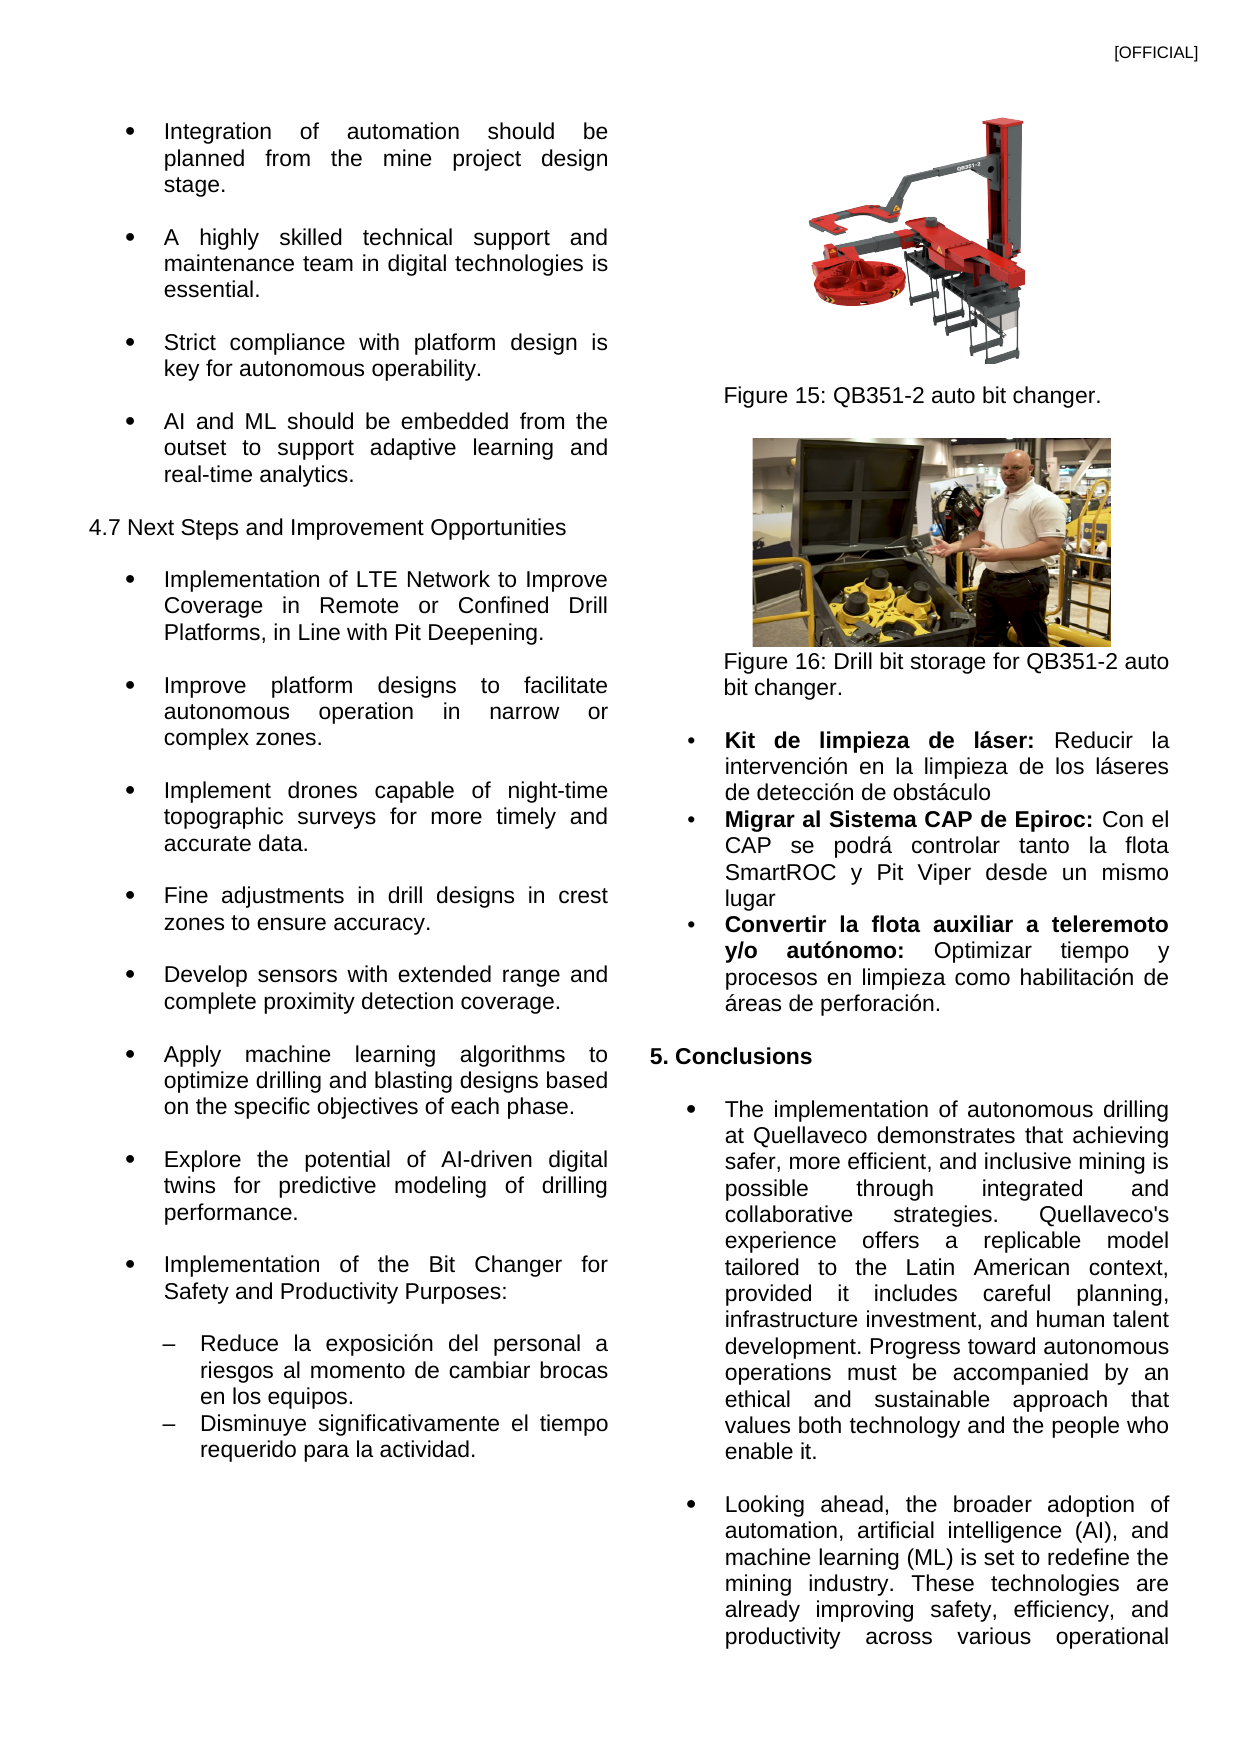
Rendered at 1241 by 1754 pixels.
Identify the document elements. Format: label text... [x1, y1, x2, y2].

list Reduce la exposición del personal a riesgos al momento de cambiar brocas en los equipos. [162, 1330, 608, 1409]
list Migrar al Sistema CAP de Epiroc: Con el CAP se podrá controlar tanto la flota SmartROC y Pit Viper desde un mismo lugar [687, 806, 1169, 911]
picture [797, 117, 1032, 364]
list A highly skilled technical support and maintenance team in digital technologies is essential. [126, 223, 608, 303]
list Implementation of LTE Network to Improve Coverage in Remote or Confined Drill Platforms, in Line with Pit Deepening. [126, 566, 608, 645]
list Integration of automation should be planned from the mine project design stage. [126, 118, 608, 197]
list Fine adjustments in drill designs in crest zones to ensure accuracy. [126, 882, 608, 935]
list Explore the potential of AI-driven digital twins for predictive modeling of drilling performance. [126, 1146, 608, 1225]
list Kit de limpieza de láser: Reducir la intervención en la limpieza de los láseres de detección de obstáculo [687, 727, 1169, 806]
list Convertir la flota auxiliar a teleremoto y/o autónomo: Optimizar tiempo y procesos en limpieza como habilitación de áreas de perforación. [687, 911, 1169, 1017]
text 5. Conclusions [649, 1043, 1169, 1069]
text Figure 16: Drill bit storage for QB351-2 auto bit changer. [723, 648, 1169, 700]
list Apply machine learning algorithms to optimize drilling and blasting designs based on the specific objectives of each phase. [126, 1041, 608, 1119]
list AI and ML should be embedded from the outset to support adaptive learning and real-time analytics. [126, 408, 608, 487]
text 4.7 Next Steps and Improvement Opportunities [89, 513, 608, 540]
list Improve platform designs to facilitate autonomous operation in narrow or complex zones. [126, 672, 608, 751]
list Strict compliance with platform design is key for autonomous operability. [126, 329, 608, 382]
picture [752, 438, 1111, 647]
list The implementation of autonomous drilling at Quellaveco demonstrates that achieving safer, more efficient, and inclusive mining is possible through integrated and collaborative strategies. Quellaveco's experience offers a replicable model tailored to the Latin American context, provided it includes careful planning, infrastructure investment, and human talent development. Progress toward autonomous operations must be accompanied by an ethical and sustainable approach that values both technology and the people who enable it. [687, 1096, 1169, 1464]
list Disminuye significativamente el tiempo requerido para la actividad. [162, 1409, 608, 1462]
list Implementation of the Bit Changer for Safety and Productivity Purposes: [126, 1251, 608, 1304]
list Develop sensors with extended range and complete proximity detection coverage. [126, 961, 608, 1014]
list Implement drones capable of night-time topographic surveys for more timely and accurate data. [126, 777, 608, 856]
text Figure 15: QB351-2 auto bit changer. [649, 382, 1169, 408]
